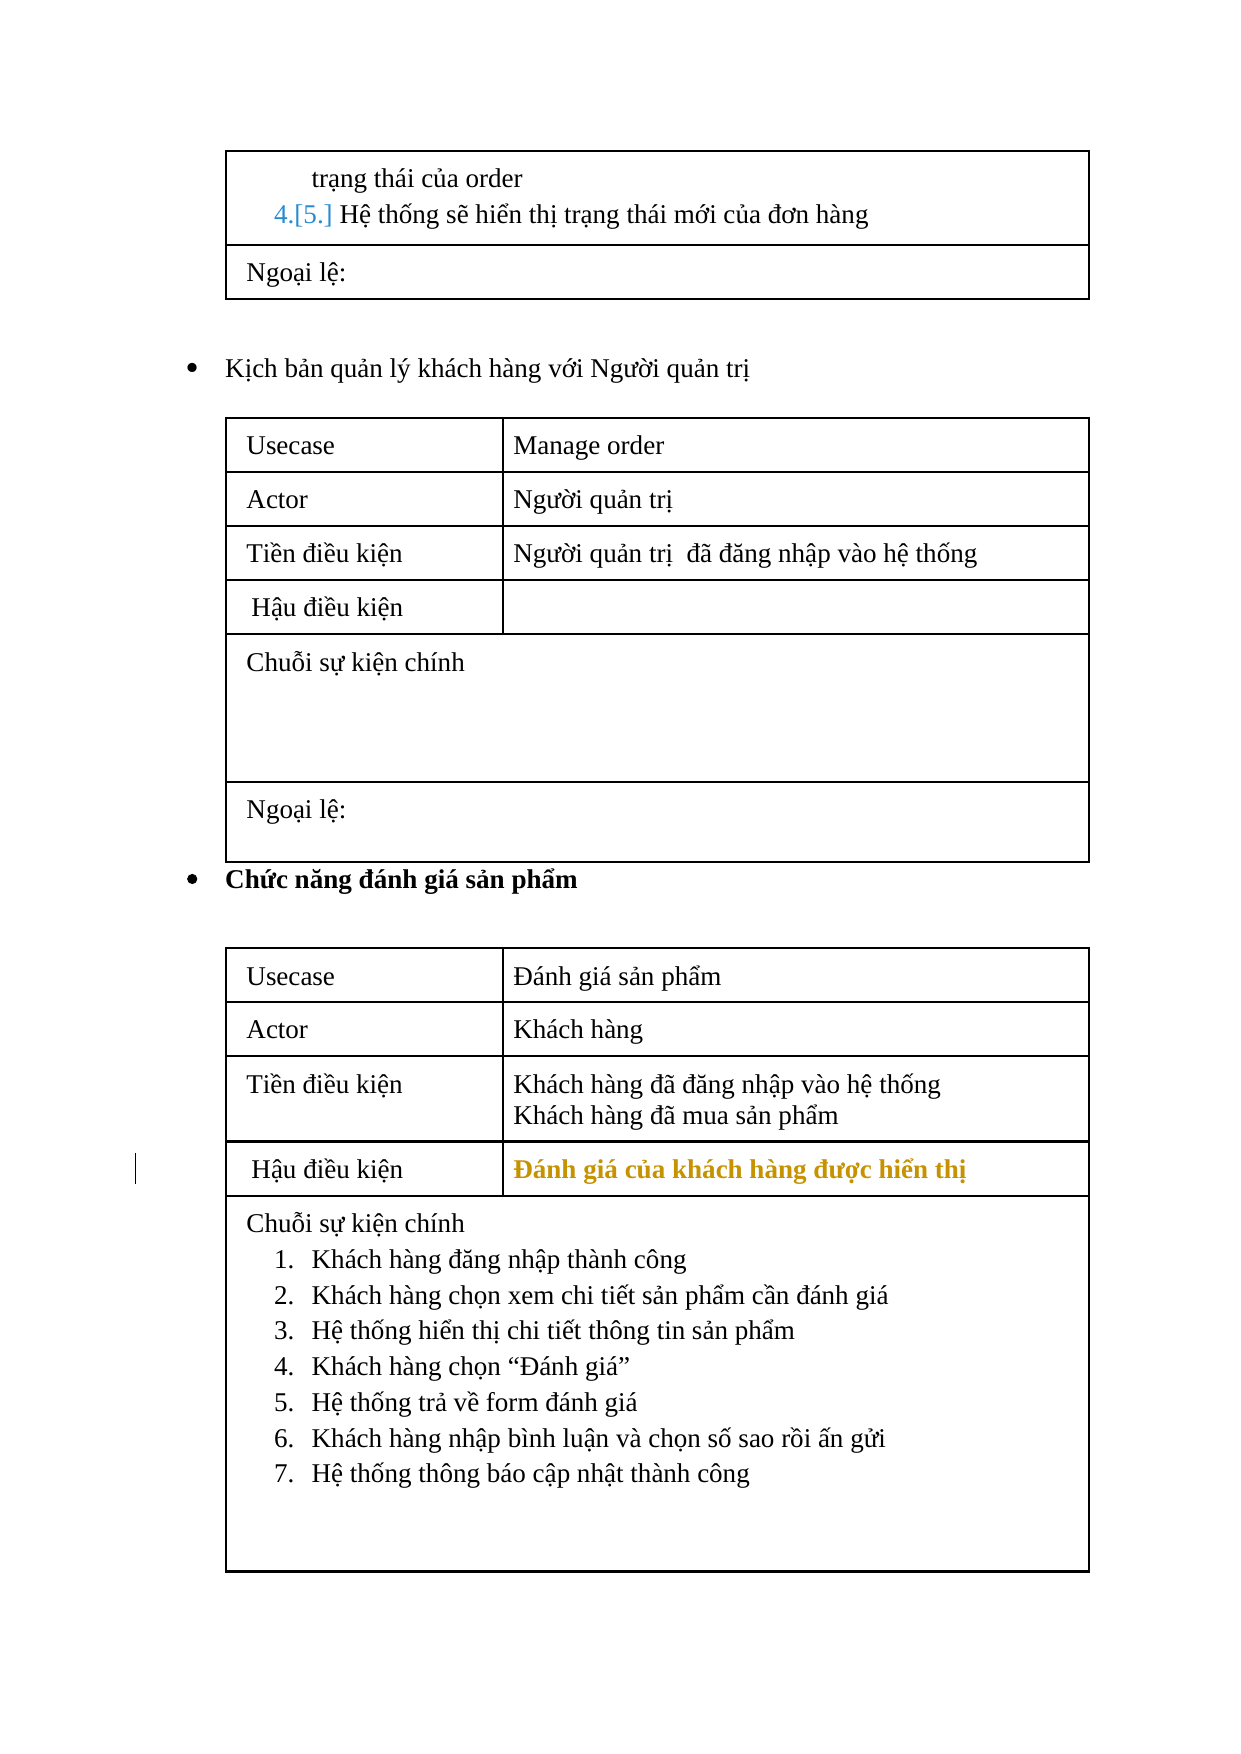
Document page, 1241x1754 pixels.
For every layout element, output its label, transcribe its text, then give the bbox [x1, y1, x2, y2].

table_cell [227, 152, 1088, 244]
list Kịch bản quản lý khách hàng với Người quản trị [187, 353, 1090, 384]
table_cell Ngoại lệ: [227, 246, 1088, 298]
table_header Manage order [504, 419, 1088, 471]
table_cell Actor [227, 473, 502, 525]
list Chức năng đánh giá sản phẩm [187, 863, 1090, 894]
table_cell Ngoại lệ: [227, 783, 1088, 861]
table_cell Khách hàng [504, 1003, 1088, 1055]
table_cell Người quản trị đã đăng nhập vào hệ thống [504, 527, 1088, 579]
table_cell Tiền điều kiện [227, 527, 502, 579]
table_cell Actor [227, 1003, 502, 1055]
table_cell Chuỗi sự kiện chính Khách hàng đăng nhập thành công Khách hàng chọn xem chi tiết sản phẩm cần đánh giá Hệ thống hiển thị chi tiết thông tin sản phẩm Khách hàng chọn “Đánh giá” Hệ thống trả về form đánh giá Khách hàng nhập bình luận và chọn số sao rồi ấn gửi Hệ thống thông báo cập nhật thành công [227, 1197, 1088, 1570]
table_cell Tiền điều kiện [227, 1057, 502, 1140]
table_cell Người quản trị [504, 473, 1088, 525]
table_cell Hậu điều kiện [227, 1143, 502, 1195]
table_cell Khách hàng đã đăng nhập vào hệ thống Khách hàng đã mua sản phẩm [504, 1057, 1088, 1140]
table_header Usecase [227, 419, 502, 471]
table_header Đánh giá sản phẩm [504, 949, 1088, 1001]
table_cell Chuỗi sự kiện chính [227, 635, 1088, 781]
table_cell Hậu điều kiện [227, 581, 502, 633]
table_header Usecase [227, 949, 502, 1001]
table_cell Đánh giá của khách hàng được hiển thị [504, 1143, 1088, 1195]
table_cell [504, 581, 1088, 633]
